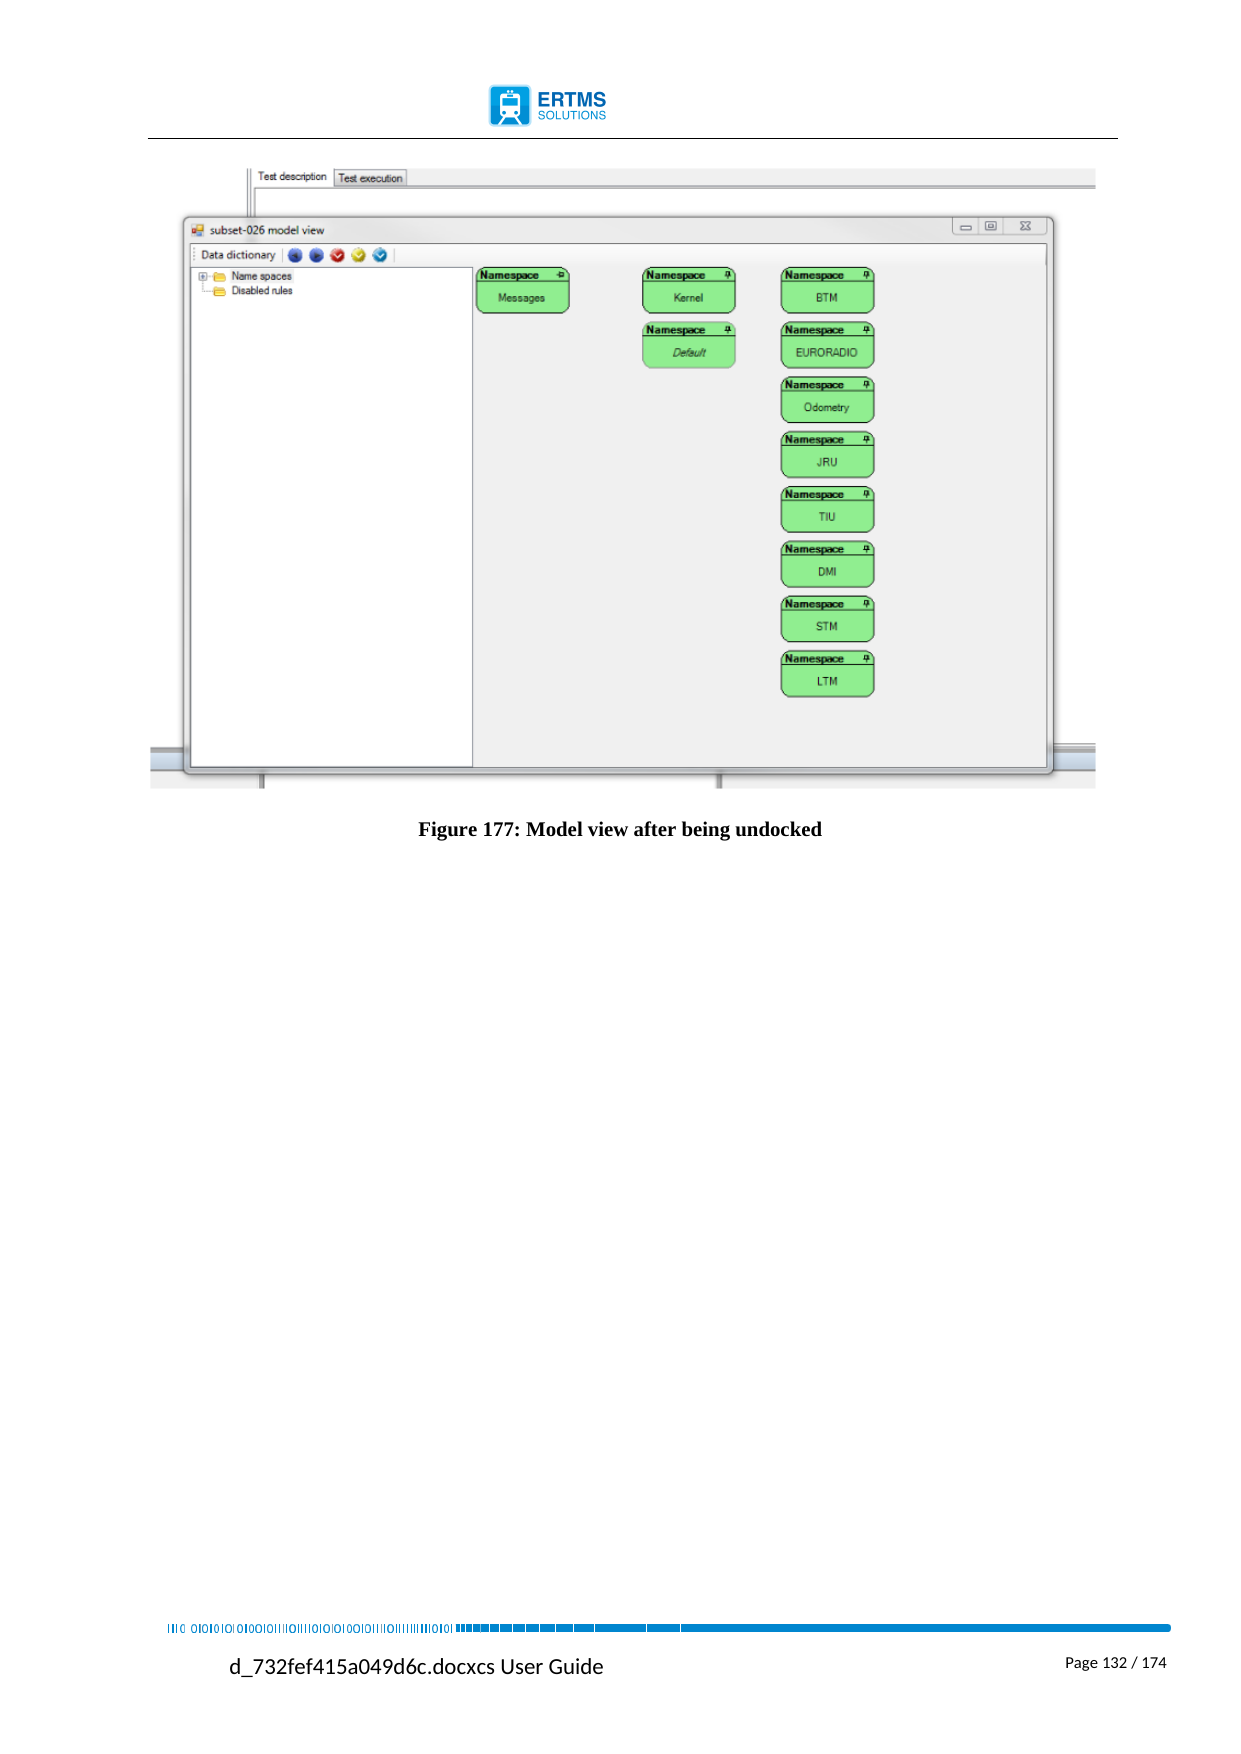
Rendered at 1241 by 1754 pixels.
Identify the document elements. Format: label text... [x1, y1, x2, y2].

text Figure 177: Model view after being undocked [148, 817, 1093, 841]
picture [167, 1624, 1171, 1633]
picture [477, 73, 617, 138]
